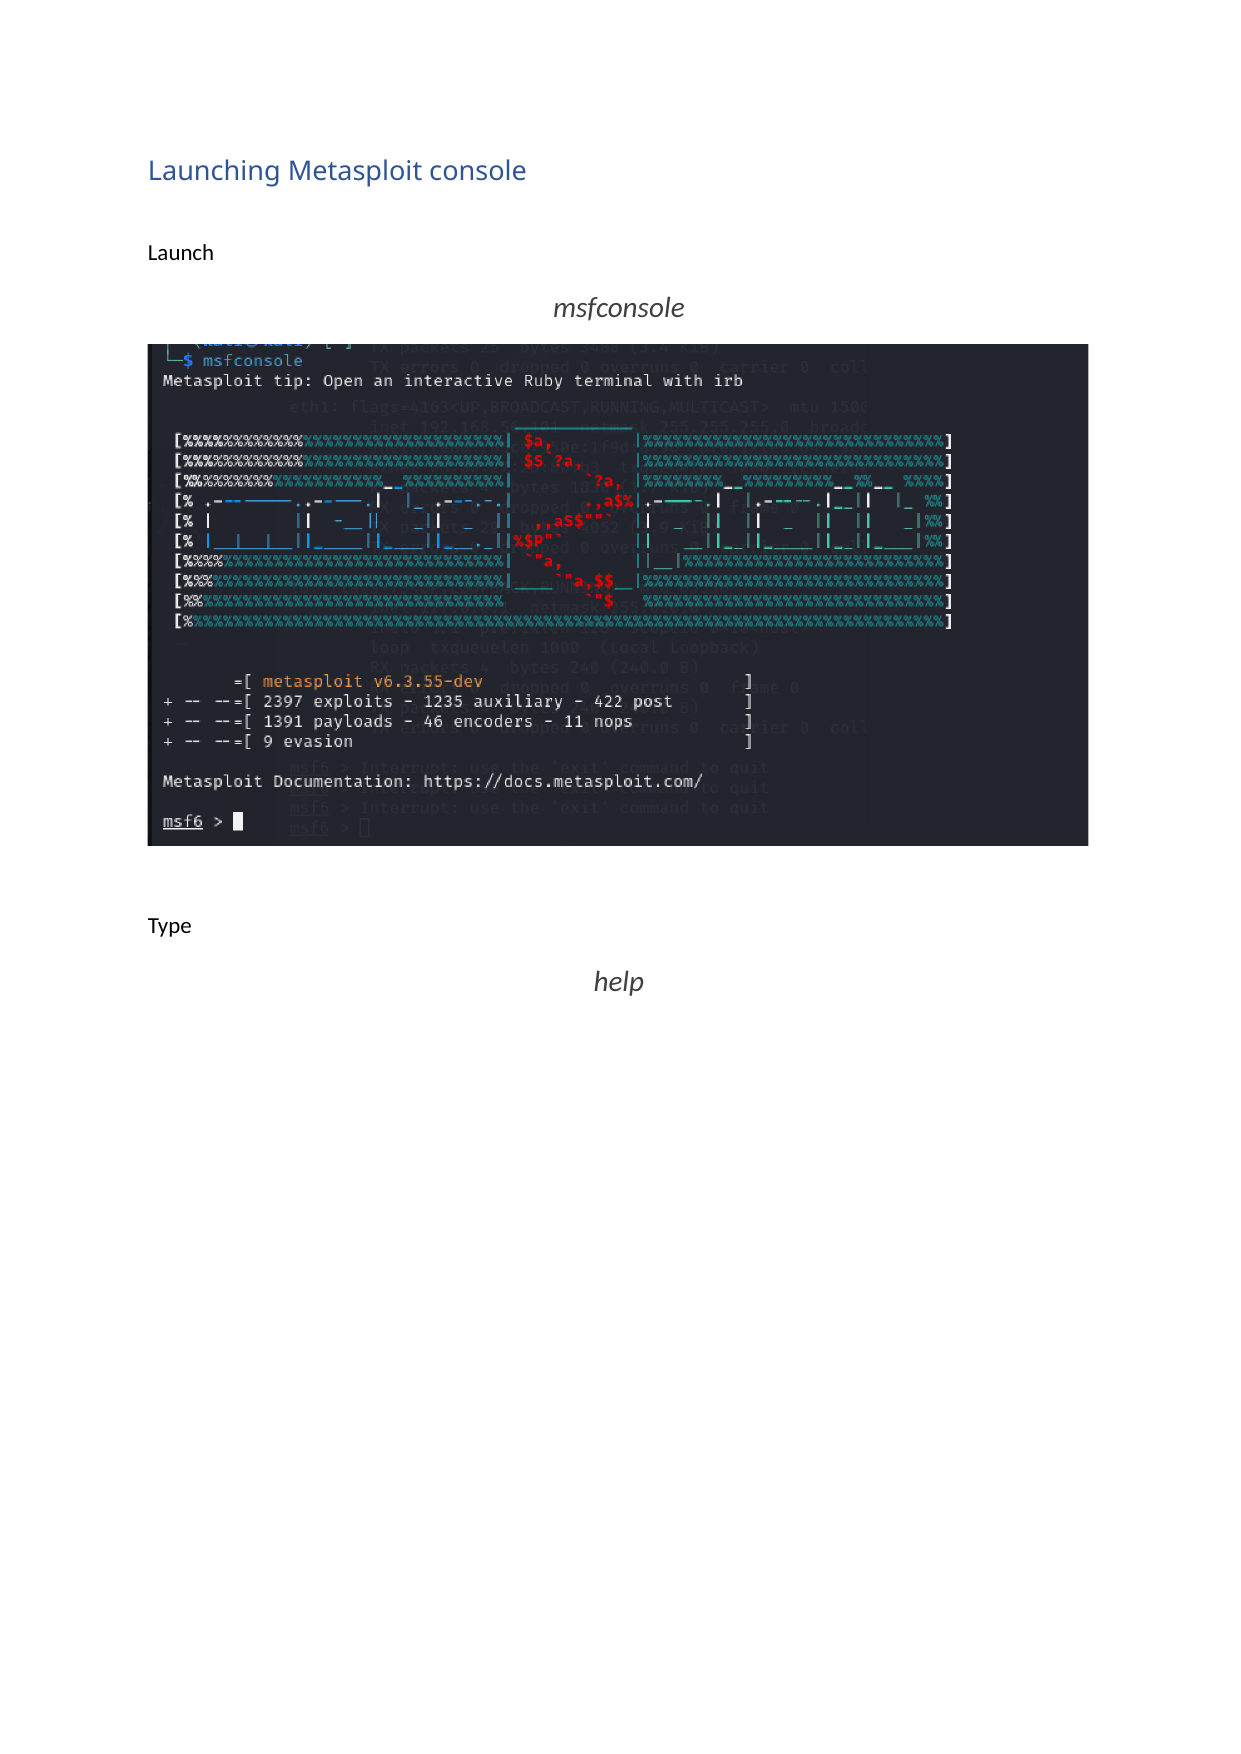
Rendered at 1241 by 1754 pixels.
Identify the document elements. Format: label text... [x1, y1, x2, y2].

text help [238, 963, 1003, 998]
text Type [148, 912, 1093, 940]
subtitle Launching Metasploit console [148, 152, 1093, 189]
picture [147, 344, 1089, 846]
text msfconsole [238, 289, 1003, 325]
text Launch [148, 238, 1093, 266]
